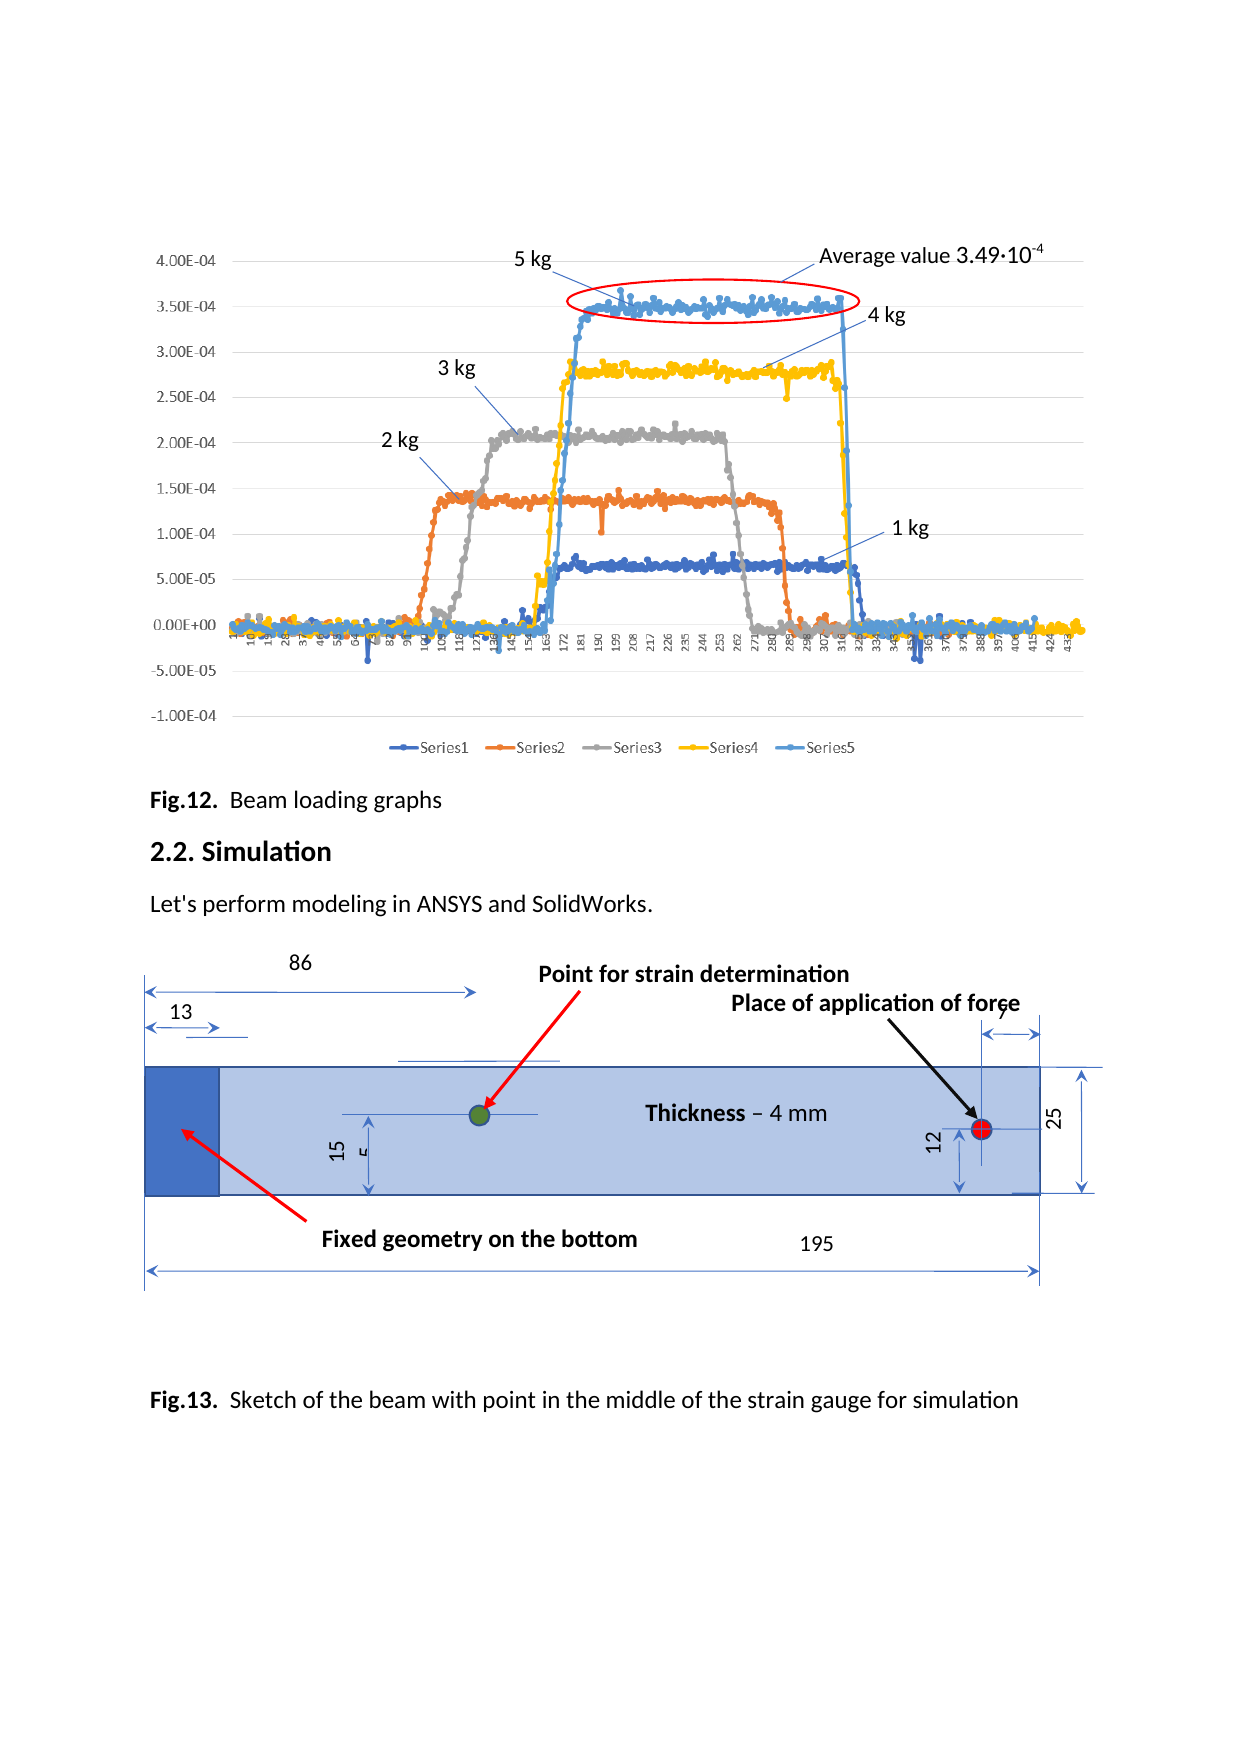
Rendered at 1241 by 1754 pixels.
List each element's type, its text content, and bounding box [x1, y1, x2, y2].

picture [150, 249, 1091, 765]
text Fig.13. Sketch of the beam with point in the middle of the strain gauge for simulation [150, 1384, 1090, 1415]
text Fig.12. Beam loading graphs [150, 784, 1090, 814]
text Let's perform modeling in ANSYS and SolidWorks. [150, 888, 1090, 919]
text 2.2. Simulation [150, 833, 1090, 869]
picture [1022, 249, 1029, 261]
